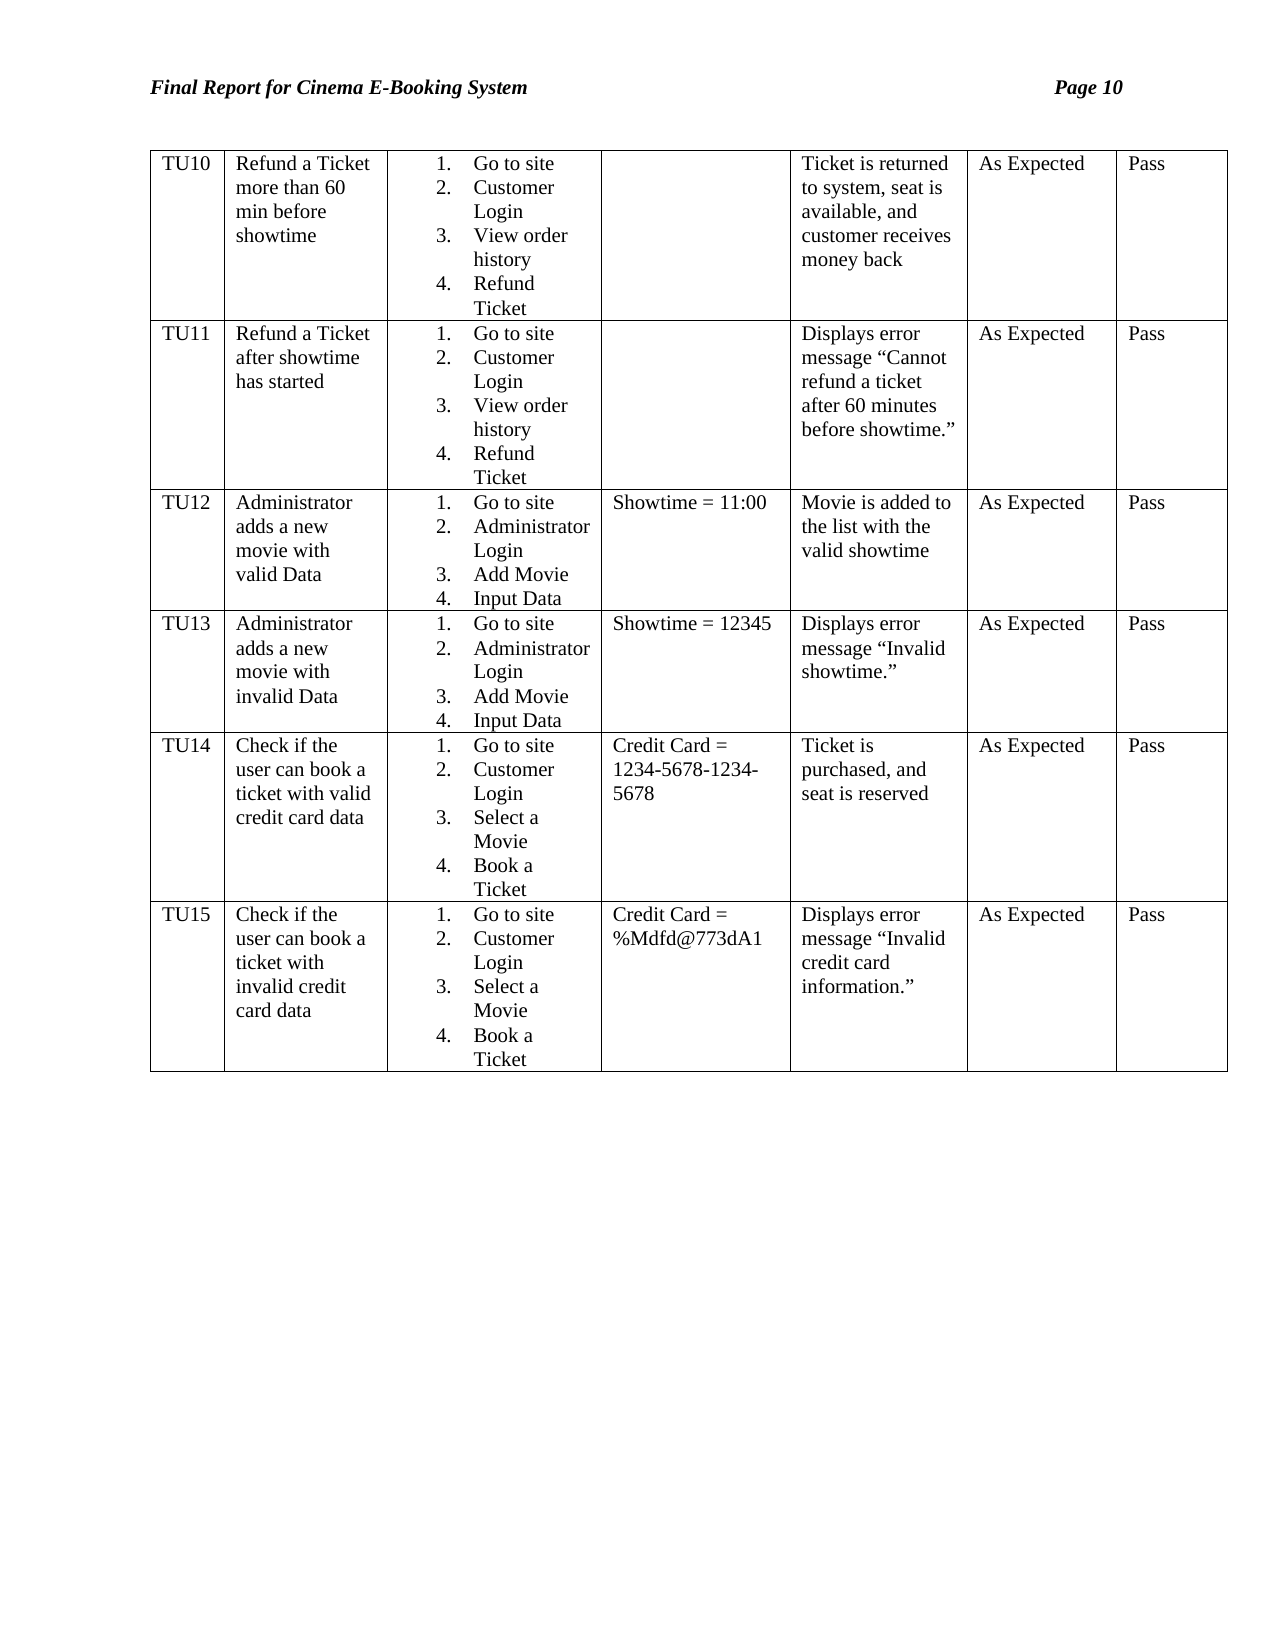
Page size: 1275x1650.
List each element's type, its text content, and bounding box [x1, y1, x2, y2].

table_cell Pass [1117, 151, 1227, 319]
table_cell Pass [1117, 611, 1227, 732]
table_cell Displays error message “Invalid showtime.” [791, 611, 967, 732]
table_cell Ticket is returned to system, seat is available, and customer receives money back [791, 151, 967, 319]
table_cell Go to site Customer Login View order history Refund Ticket [388, 321, 601, 489]
table_cell Go to site Administrator Login Add Movie Input Data [388, 611, 601, 732]
table_cell As Expected [968, 321, 1116, 489]
table_cell Go to site Customer Login Select a Movie Book a Ticket [388, 733, 601, 901]
table_cell TU15 [151, 902, 224, 1071]
table_cell [602, 321, 790, 489]
table_cell As Expected [968, 151, 1116, 319]
table_cell Displays error message “Invalid credit card information.” [791, 902, 967, 1071]
table_cell As Expected [968, 902, 1116, 1071]
table_cell Go to site Customer Login Select a Movie Book a Ticket [388, 902, 601, 1071]
table_cell TU11 [151, 321, 224, 489]
table_cell [602, 151, 790, 319]
table_cell As Expected [968, 611, 1116, 732]
table_cell TU14 [151, 733, 224, 901]
table_cell TU13 [151, 611, 224, 732]
table_cell As Expected [968, 733, 1116, 901]
table_cell Pass [1117, 321, 1227, 489]
table_cell Displays error message “Cannot refund a ticket after 60 minutes before showtime.” [791, 321, 967, 489]
table_cell Refund a Ticket more than 60 min before showtime [225, 151, 387, 319]
table_cell TU12 [151, 490, 224, 610]
table_cell Check if the user can book a ticket with valid credit card data [225, 733, 387, 901]
table_cell Pass [1117, 733, 1227, 901]
table_cell Refund a Ticket after showtime has started [225, 321, 387, 489]
table_cell Showtime = 11:00 [602, 490, 790, 610]
table_cell Credit Card = %Mdfd@773dA1 [602, 902, 790, 1071]
table_cell Go to site Customer Login View order history Refund Ticket [388, 151, 601, 319]
table_cell Check if the user can book a ticket with invalid credit card data [225, 902, 387, 1071]
table_cell Administrator adds a new movie with valid Data [225, 490, 387, 610]
table_cell Showtime = 12345 [602, 611, 790, 732]
table_cell Ticket is purchased, and seat is reserved [791, 733, 967, 901]
table_cell TU10 [151, 151, 224, 319]
table_cell As Expected [968, 490, 1116, 610]
table_cell Movie is added to the list with the valid showtime [791, 490, 967, 610]
table_cell Go to site Administrator Login Add Movie Input Data [388, 490, 601, 610]
table_cell Pass [1117, 902, 1227, 1071]
table_cell Credit Card = 1234-5678-1234-5678 [602, 733, 790, 901]
table_cell Administrator adds a new movie with invalid Data [225, 611, 387, 732]
table_cell Pass [1117, 490, 1227, 610]
